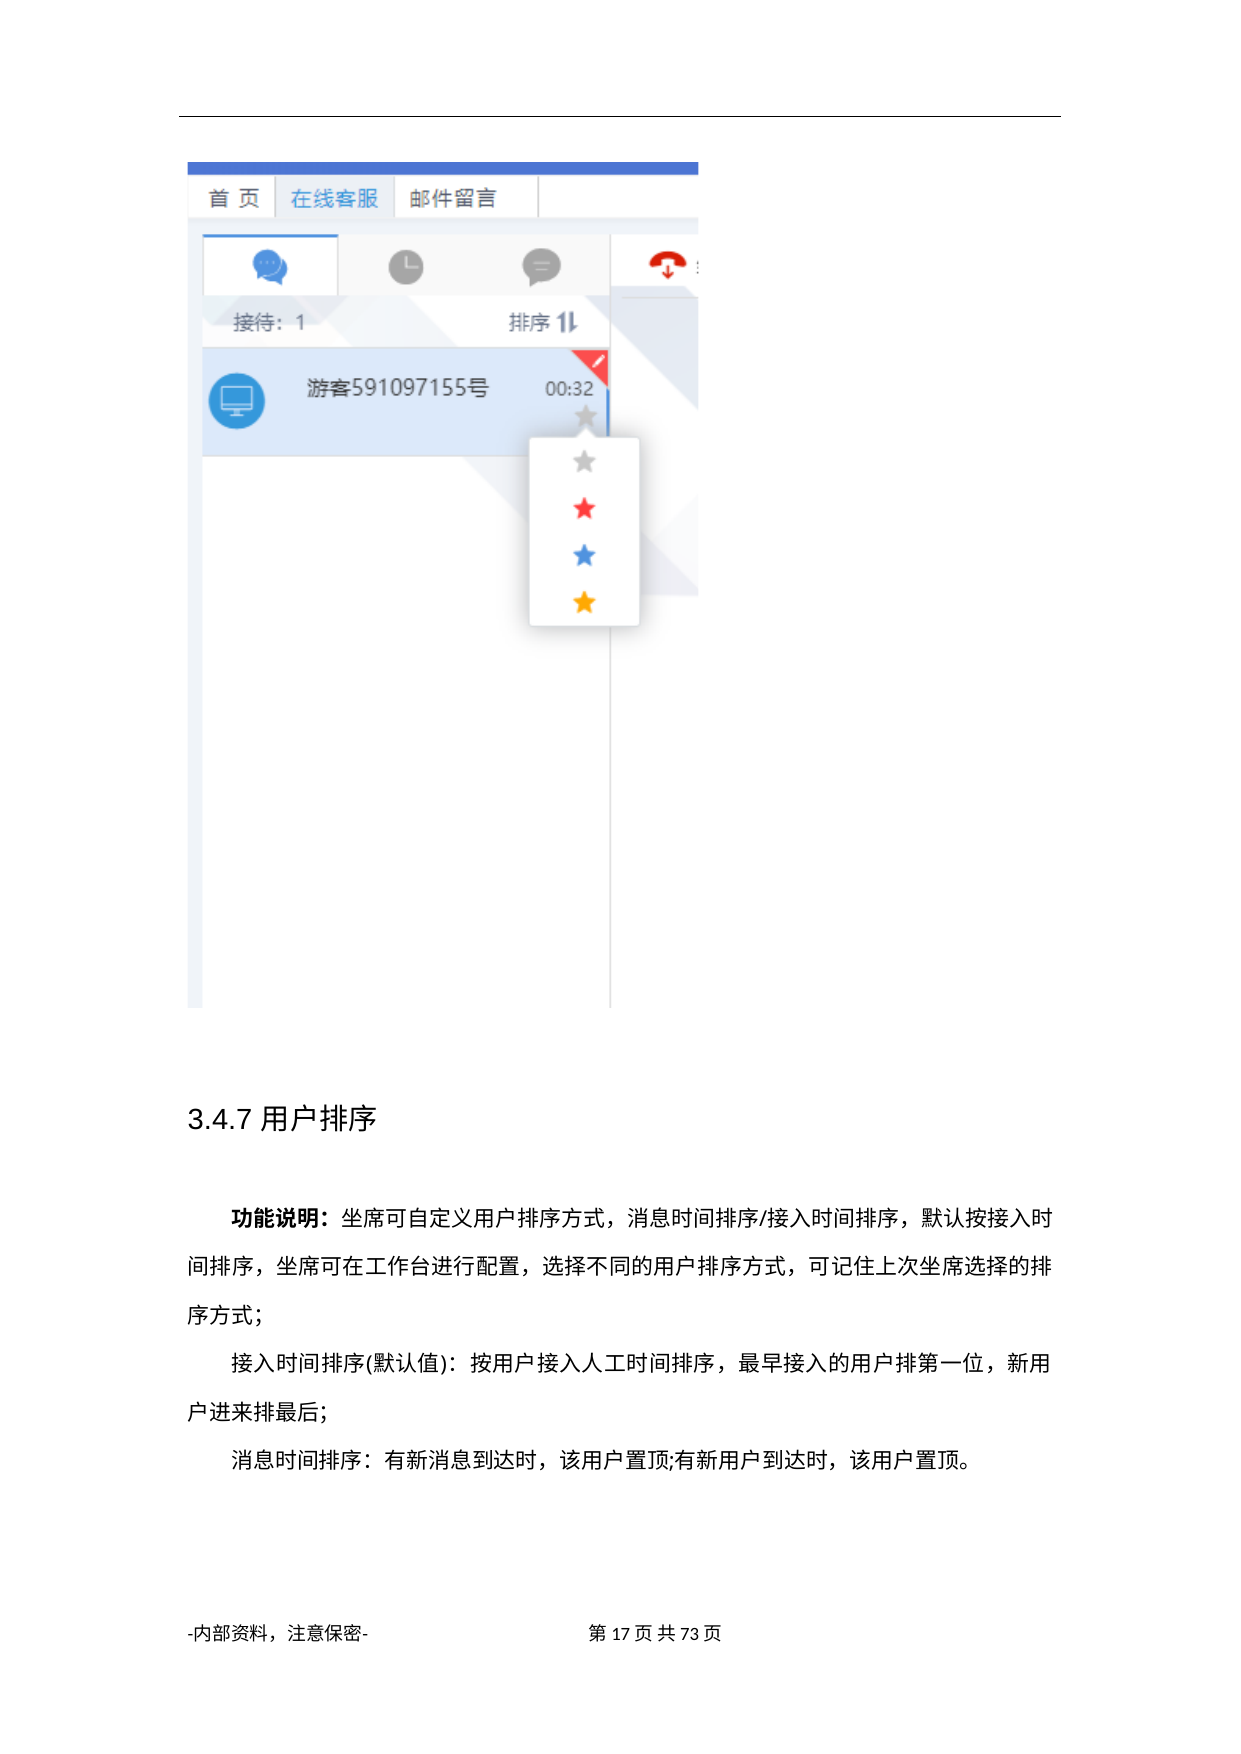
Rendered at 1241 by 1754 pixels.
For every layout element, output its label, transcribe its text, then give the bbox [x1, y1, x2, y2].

text 接入时间排序(默认值)：按用户接入人工时间排序，最早接入的用户排第一位，新用户进来排最后； [187, 1346, 1053, 1427]
text 消息时间排序：有新消息到达时，该用户置顶;有新用户到达时，该用户置顶。 [187, 1443, 1053, 1476]
picture [187, 162, 699, 1008]
text 功能说明：坐席可自定义用户排序方式，消息时间排序/接入时间排序，默认按接入时间排序，坐席可在工作台进行配置，选择不同的用户排序方式，可记住上次坐席选择的排序方式； [187, 1200, 1053, 1330]
subtitle 用户排序 [187, 1084, 1053, 1149]
